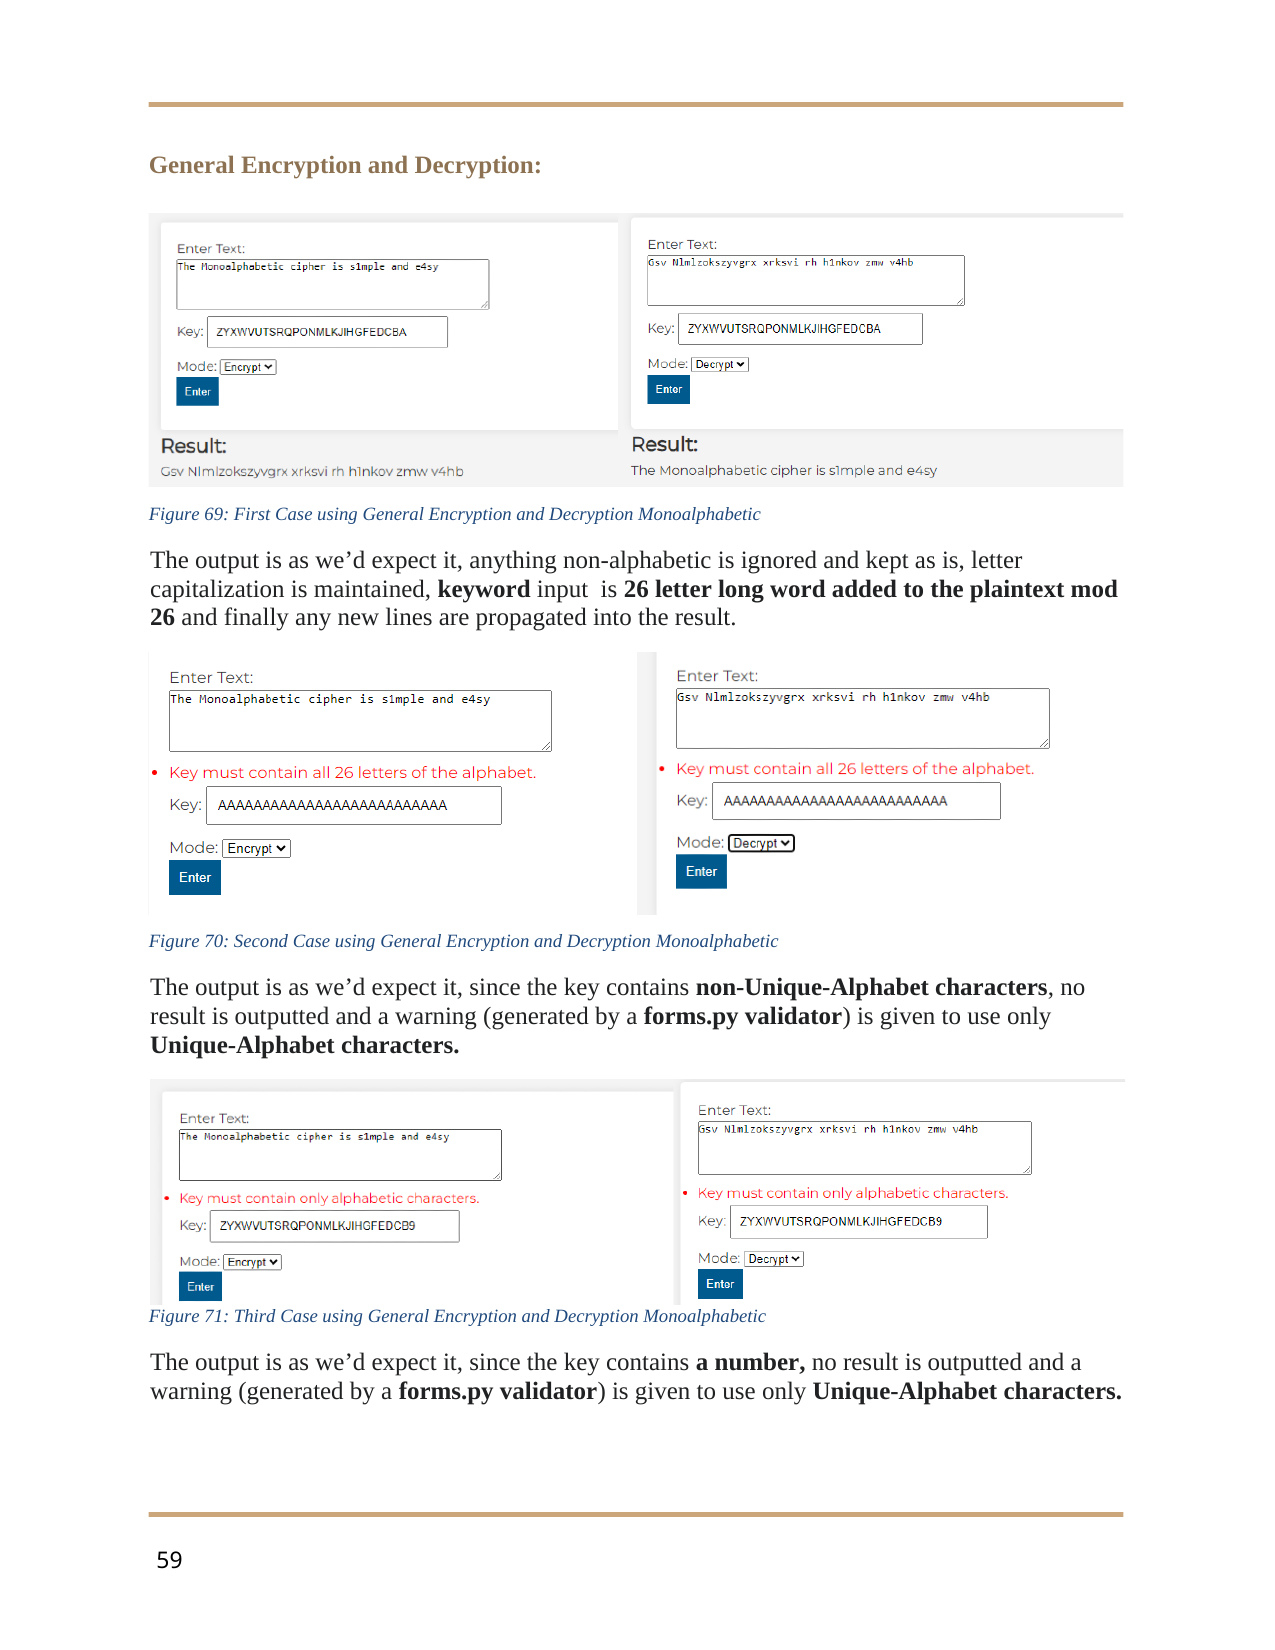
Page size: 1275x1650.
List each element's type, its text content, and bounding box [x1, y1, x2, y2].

text Figure 70: Second Case using General Encryption and Decryption Monoalphabetic [148, 930, 1125, 952]
subtitle General Encryption and Decryption: [148, 150, 1125, 179]
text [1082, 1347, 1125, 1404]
text The output is as we’d expect it, anything non-alphabetic is ignored and kept as is, letter capitalization is maintained, keyword input is 26 letter long word added to the plaintext mod 26 and finally any new lines are propagated into the result. [150, 545, 1125, 631]
text Figure 71: Third Case using General Encryption and Decryption Monoalphabetic [148, 1304, 1125, 1326]
text Figure 69: First Case using General Encryption and Decryption Monoalphabetic [148, 502, 1125, 524]
picture [148, 1512, 1124, 1517]
picture [148, 652, 1124, 915]
picture [148, 102, 1124, 107]
text The output is as we’d expect it, since the key contains non-Unique-Alphabet characters, no result is outputted and a warning (generated by a forms.py validator) is given to use only Unique-Alphabet characters. [150, 972, 1125, 1059]
picture [148, 213, 1124, 487]
picture [150, 1079, 1125, 1305]
